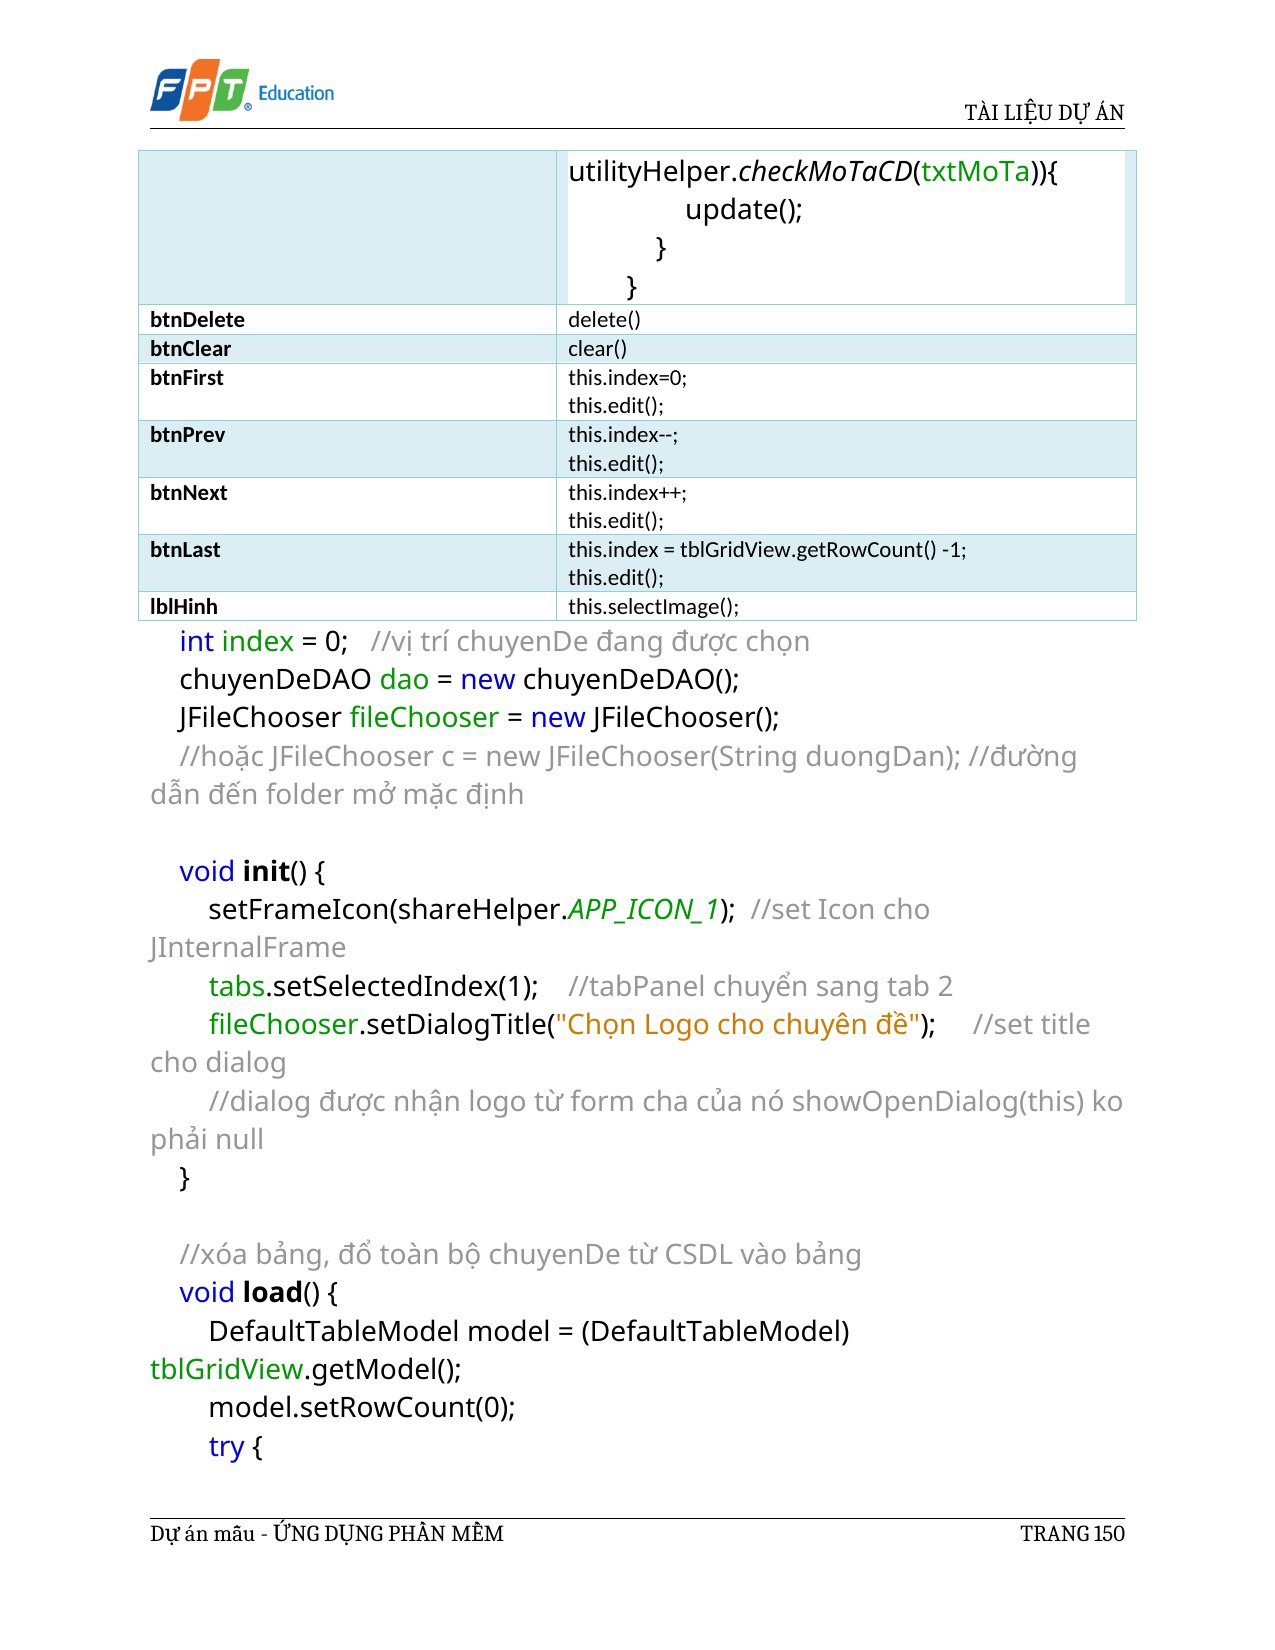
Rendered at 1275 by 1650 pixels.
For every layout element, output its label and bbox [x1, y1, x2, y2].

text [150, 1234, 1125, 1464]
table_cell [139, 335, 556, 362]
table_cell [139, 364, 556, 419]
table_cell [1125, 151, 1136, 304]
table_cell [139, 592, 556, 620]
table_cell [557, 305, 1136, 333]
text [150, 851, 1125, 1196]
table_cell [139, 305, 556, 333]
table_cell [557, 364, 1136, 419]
picture [150, 59, 336, 121]
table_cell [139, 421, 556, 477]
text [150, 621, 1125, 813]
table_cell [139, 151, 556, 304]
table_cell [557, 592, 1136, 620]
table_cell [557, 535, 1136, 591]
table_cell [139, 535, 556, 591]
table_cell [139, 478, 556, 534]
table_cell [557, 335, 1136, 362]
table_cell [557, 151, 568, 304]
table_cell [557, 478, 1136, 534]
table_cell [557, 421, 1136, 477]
